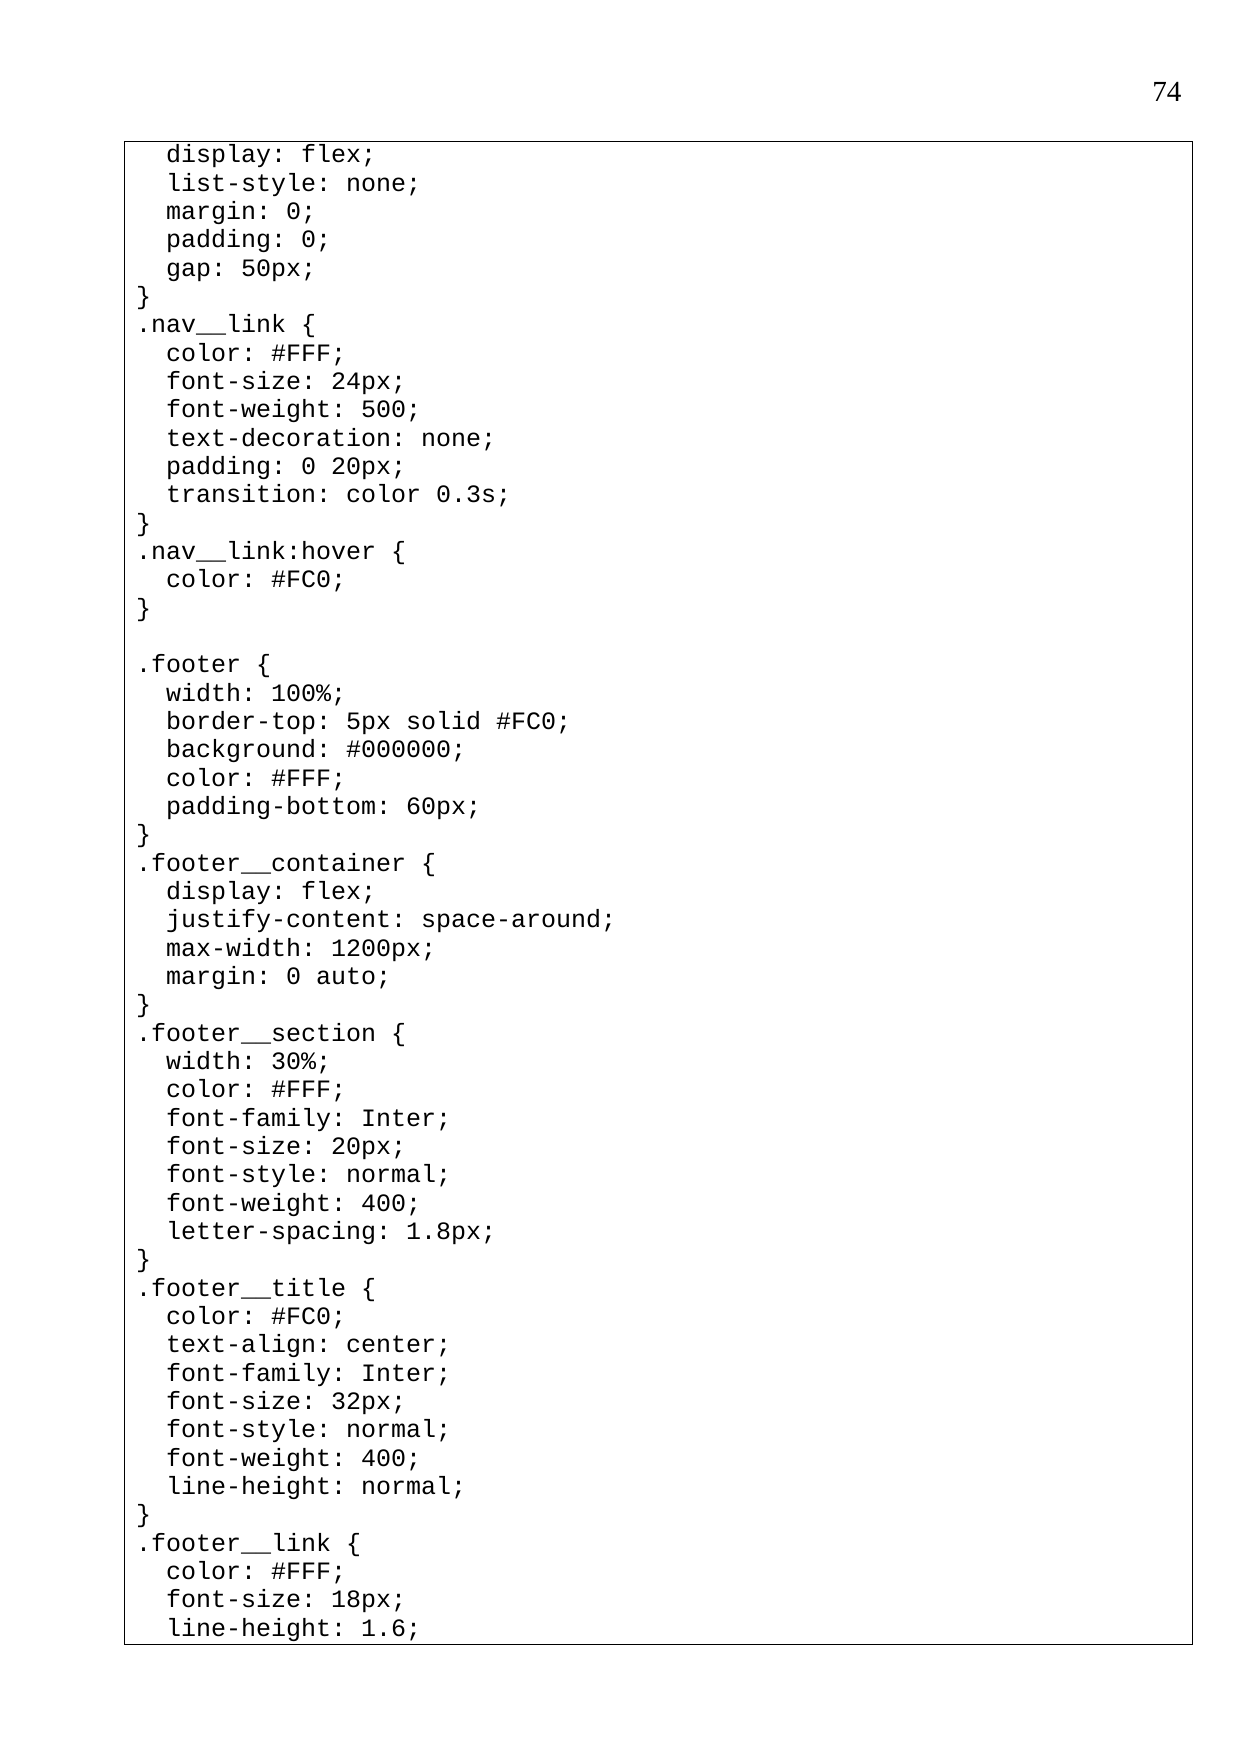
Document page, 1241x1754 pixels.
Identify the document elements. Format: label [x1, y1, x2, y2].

table_header [125, 142, 1192, 1644]
